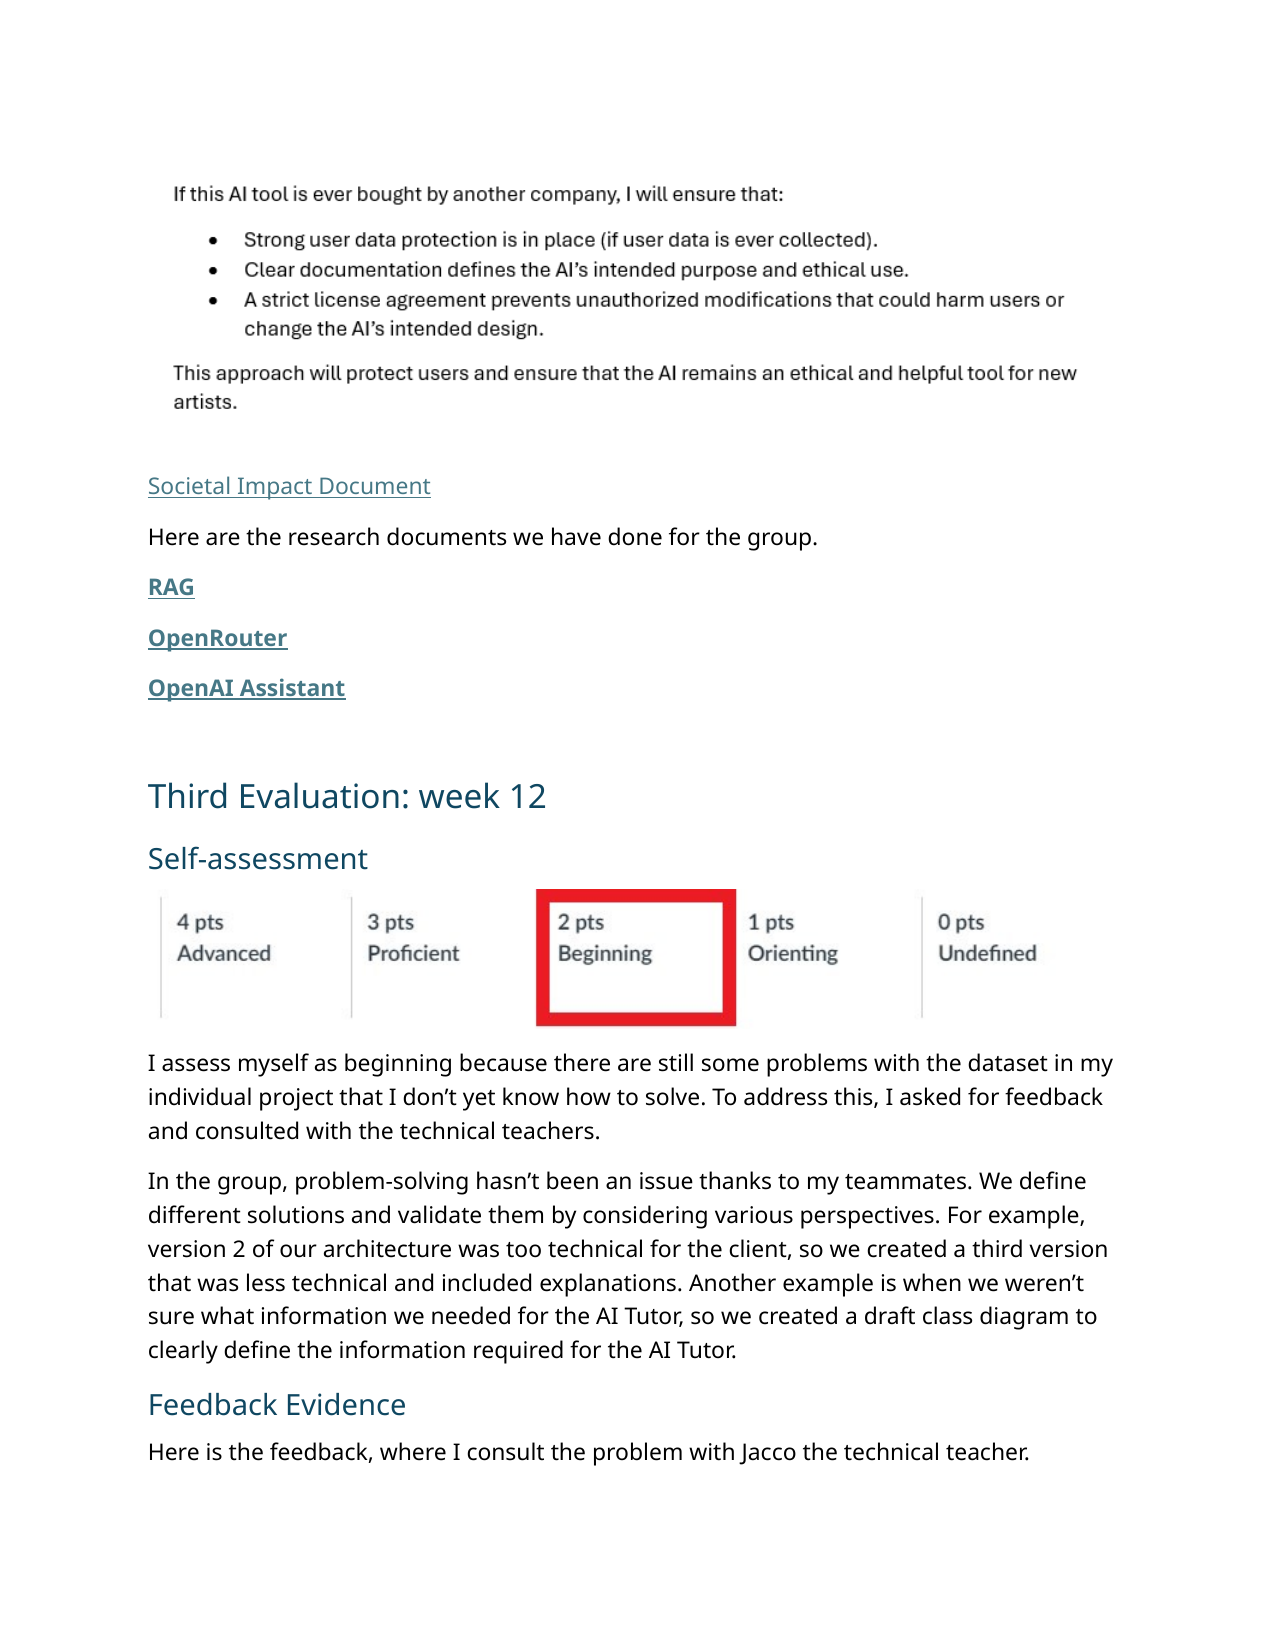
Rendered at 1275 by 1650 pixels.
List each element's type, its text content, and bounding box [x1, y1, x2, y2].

text OpenAI Assistant [148, 672, 1127, 703]
text Self-assessment [148, 838, 1127, 878]
picture [147, 889, 1127, 1029]
text Third Evaluation: week 12 [148, 773, 1127, 818]
picture [147, 147, 1128, 451]
text Societal Impact Document [148, 470, 1127, 501]
text I assess myself as beginning because there are still some problems with the dataset in my individual project that I don’t yet know how to solve. To address this, I asked for feedback and consulted with the technical teachers. [148, 1047, 1127, 1146]
text In the group, problem-solving hasn’t been an issue thanks to my teammates. We define different solutions and validate them by considering various perspectives. For example, version 2 of our architecture was too technical for the client, so we created a third version that was less technical and included explanations. Another example is when we weren’t sure what information we needed for the AI Tutor, so we created a draft class diagram to clearly define the information required for the AI Tutor. [148, 1165, 1127, 1365]
text Here are the research documents we have done for the group. [148, 521, 1127, 552]
text OpenRouter [148, 621, 1127, 653]
text Feedback Evidence [148, 1384, 1127, 1424]
text RAG [148, 571, 1127, 602]
text Here is the feedback, where I consult the problem with Jacco the technical teacher. [148, 1436, 1127, 1467]
